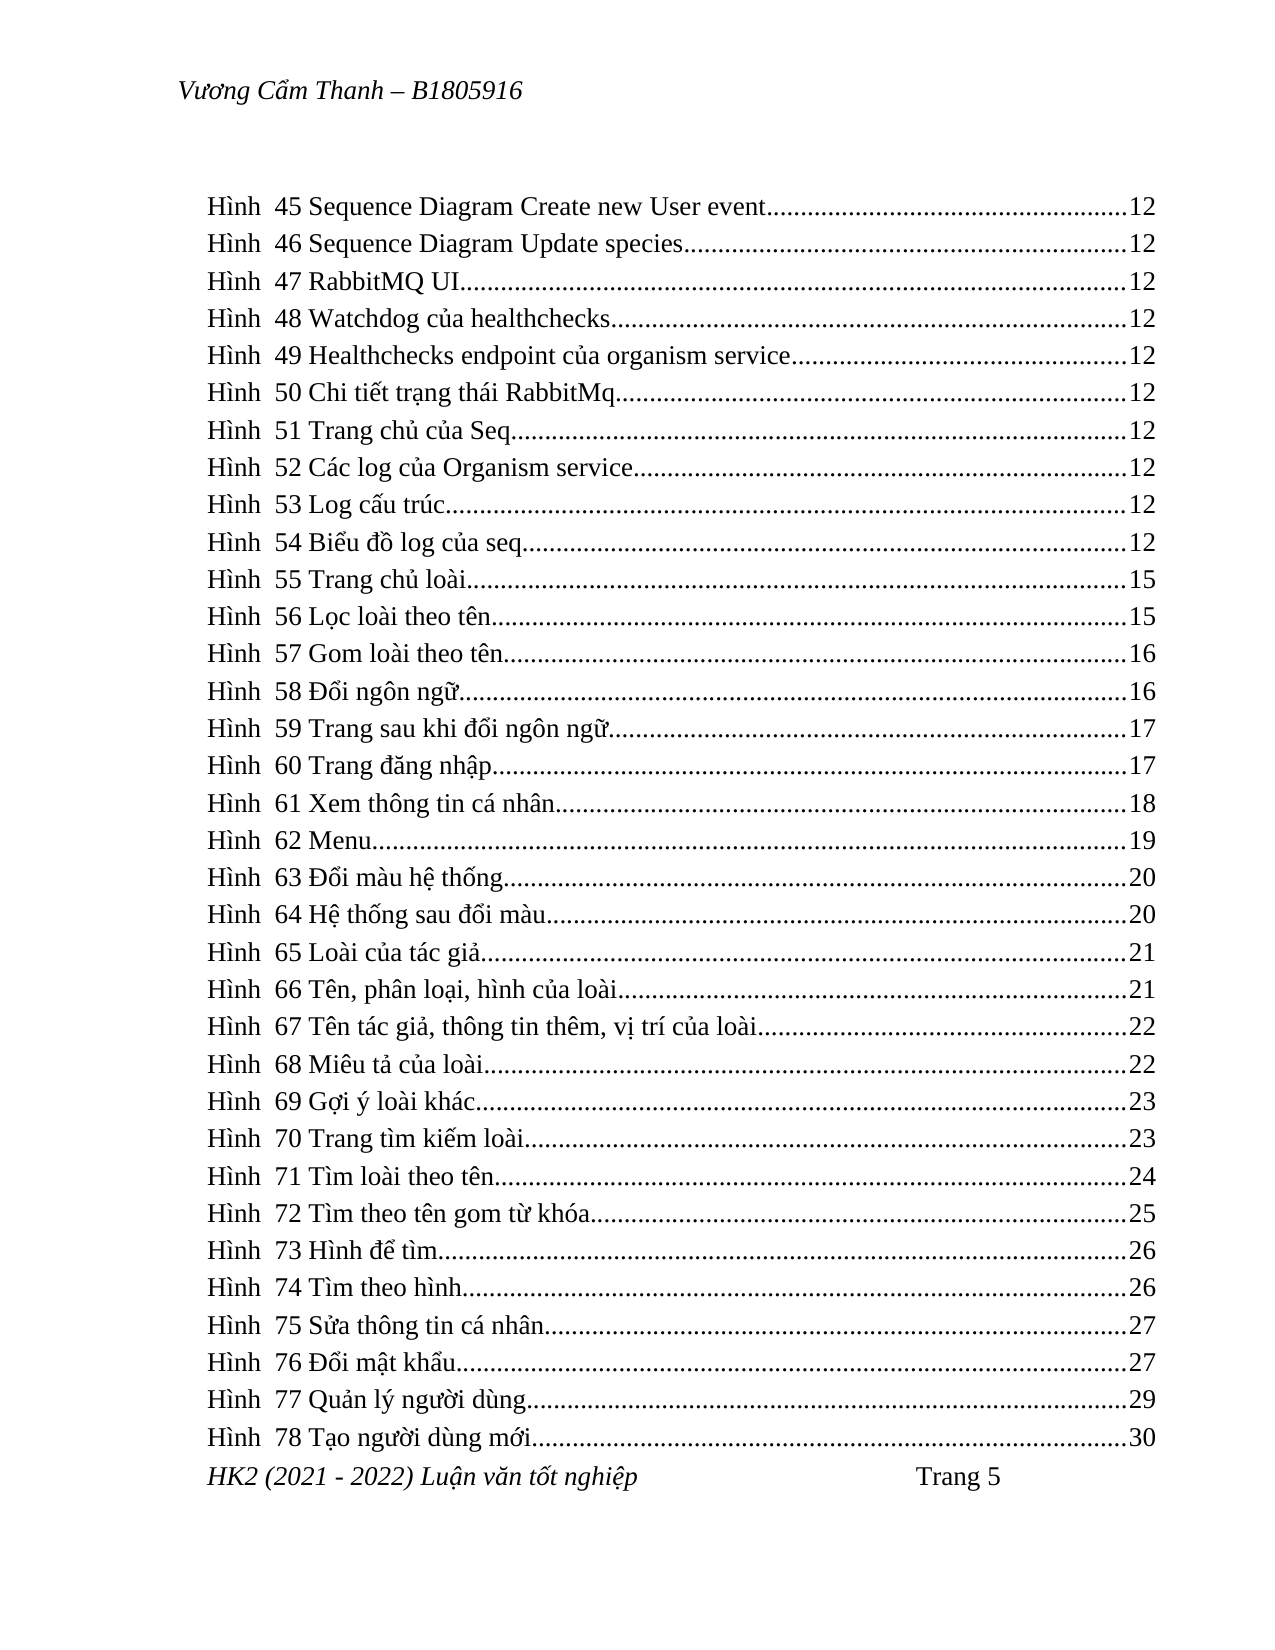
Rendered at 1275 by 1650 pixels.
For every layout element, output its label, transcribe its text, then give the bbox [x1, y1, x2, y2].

text Hình 73 Hình để tìm 26 [177, 1234, 1157, 1265]
text Hình 46 Sequence Diagram Update species 12 [177, 227, 1157, 258]
text Hình 64 Hệ thống sau đổi màu 20 [177, 899, 1157, 930]
text Hình 51 Trang chủ của Seq 12 [177, 414, 1157, 445]
text Hình 54 Biểu đồ log của seq 12 [177, 526, 1157, 557]
text Hình 47 RabbitMQ UI 12 [177, 265, 1157, 296]
text Hình 77 Quản lý người dùng 29 [177, 1383, 1157, 1414]
text Hình 67 Tên tác giả, thông tin thêm, vị trí của loài 22 [177, 1011, 1157, 1042]
text Hình 57 Gom loài theo tên 16 [177, 638, 1157, 669]
text Hình 66 Tên, phân loại, hình của loài 21 [177, 973, 1157, 1004]
text Hình 45 Sequence Diagram Create new User event 12 [177, 190, 1157, 221]
text Hình 74 Tìm theo hình 26 [177, 1272, 1157, 1303]
text Hình 60 Trang đăng nhập 17 [177, 749, 1157, 781]
text Hình 50 Chi tiết trạng thái RabbitMq 12 [177, 377, 1157, 408]
text Hình 69 Gợi ý loài khác 23 [177, 1085, 1157, 1116]
text Hình 48 Watchdog của healthchecks 12 [177, 302, 1157, 333]
text Hình 55 Trang chủ loài 15 [177, 563, 1157, 594]
text Hình 63 Đổi màu hệ thống 20 [177, 861, 1157, 892]
text Hình 78 Tạo người dùng mới 30 [177, 1421, 1157, 1452]
text Hình 71 Tìm loài theo tên 24 [177, 1160, 1157, 1191]
text Hình 61 Xem thông tin cá nhân 18 [177, 787, 1157, 818]
text Hình 62 Menu 19 [177, 824, 1157, 855]
text Hình 53 Log cấu trúc 12 [177, 488, 1157, 519]
text Hình 68 Miêu tả của loài 22 [177, 1048, 1157, 1079]
text Hình 56 Lọc loài theo tên 15 [177, 600, 1157, 631]
text Hình 65 Loài của tác giả 21 [177, 936, 1157, 967]
text Hình 49 Healthchecks endpoint của organism service 12 [177, 339, 1157, 370]
text Hình 76 Đổi mật khẩu 27 [177, 1346, 1157, 1377]
text Hình 70 Trang tìm kiếm loài 23 [177, 1122, 1157, 1153]
text Hình 58 Đổi ngôn ngữ 16 [177, 675, 1157, 706]
text Hình 52 Các log của Organism service 12 [177, 451, 1157, 482]
text Hình 72 Tìm theo tên gom từ khóa 25 [177, 1197, 1157, 1228]
text Hình 75 Sửa thông tin cá nhân 27 [177, 1309, 1157, 1340]
text Hình 59 Trang sau khi đổi ngôn ngữ 17 [177, 712, 1157, 743]
